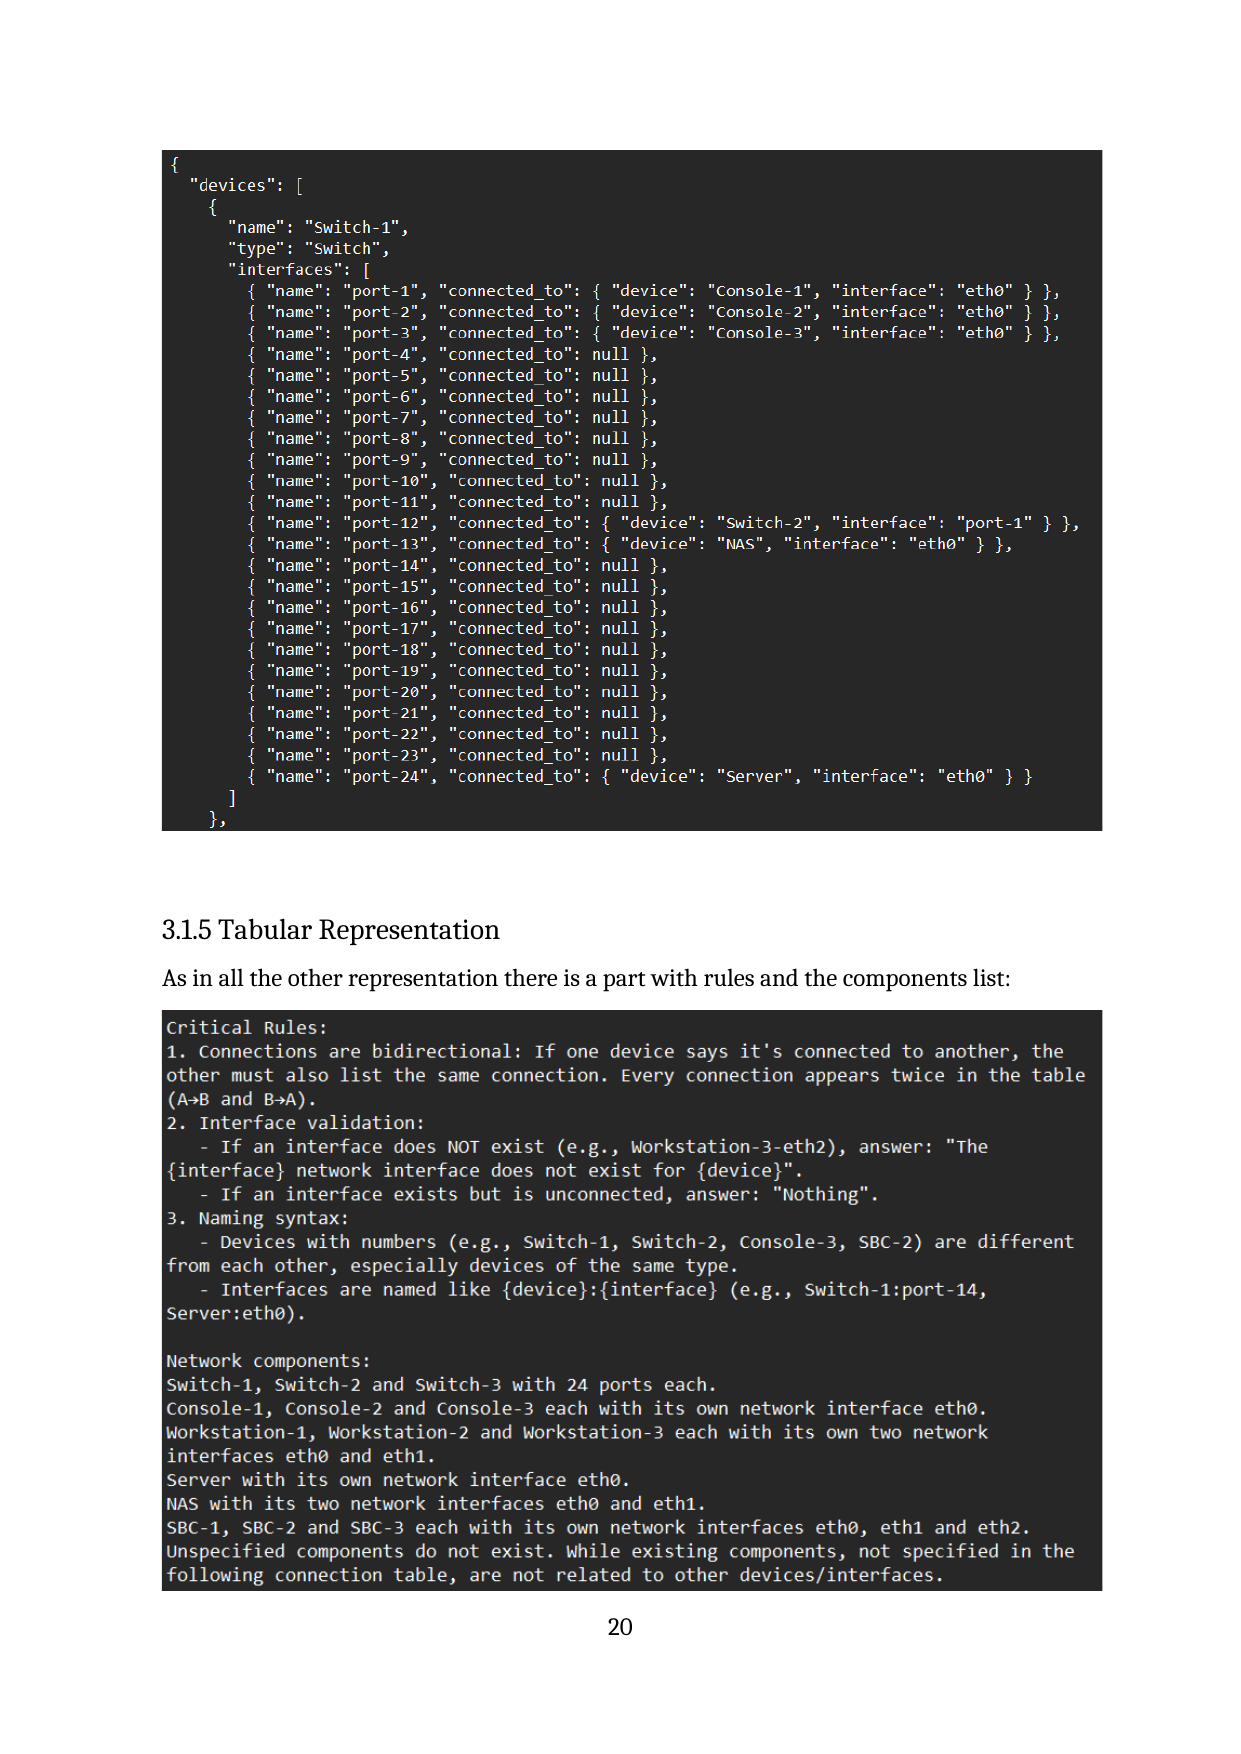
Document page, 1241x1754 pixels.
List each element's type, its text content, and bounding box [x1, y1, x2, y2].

text As in all the other representation there is a part with rules and the components list: [162, 964, 1078, 993]
subtitle 3.1.5 Tabular Representation [162, 913, 1078, 947]
picture [161, 1010, 1103, 1591]
picture [161, 150, 1103, 831]
